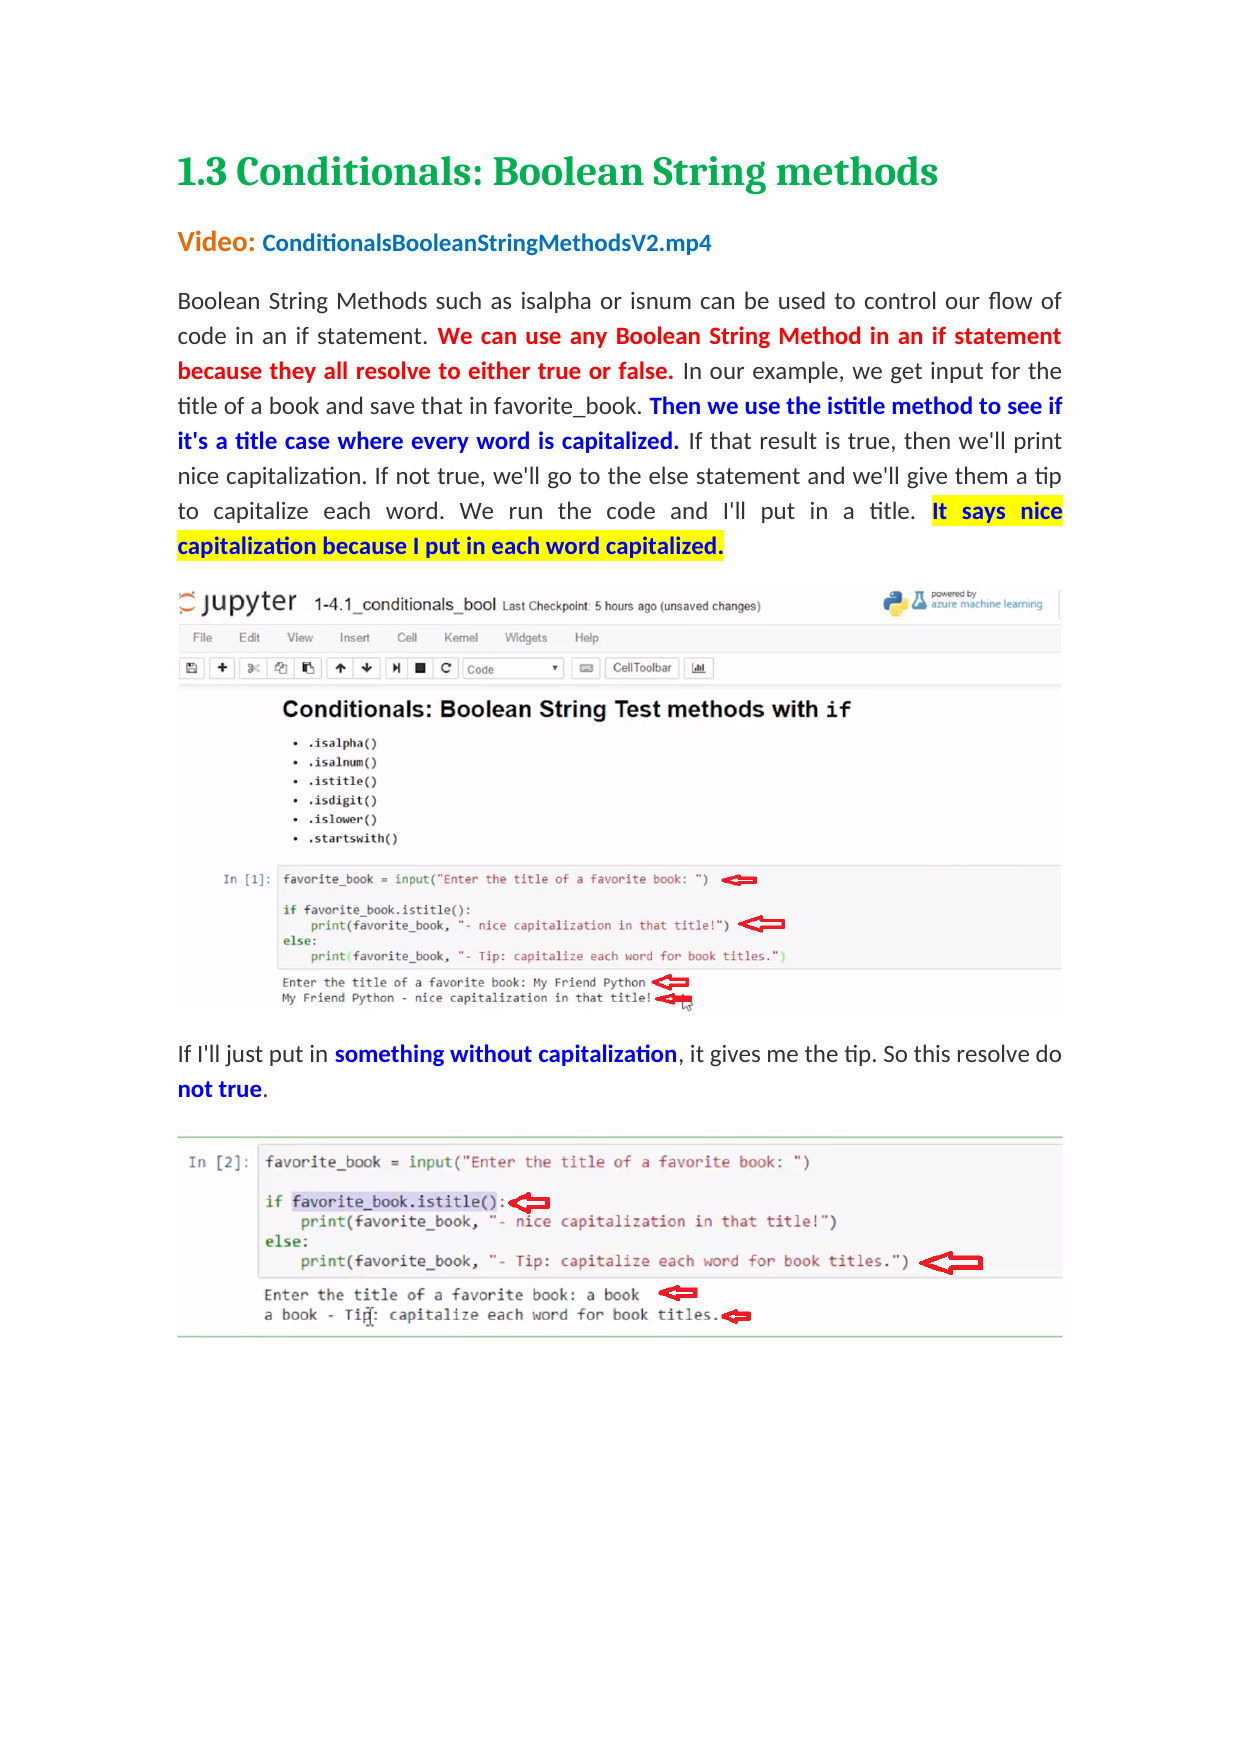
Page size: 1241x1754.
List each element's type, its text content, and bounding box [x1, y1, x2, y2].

text Boolean String Methods such as isalpha or isnum can be used to control our flow of code in an if statement. We can use any Boolean String Method in an if statement because they all resolve to either true or false. In our example, we get input for the title of a book and save that in favorite_book. Then we use the istitle method to see if it's a title case where every word is capitalized. If that result is true, then we'll print nice capitalization. If not true, we'll go to the else statement and we'll give them a tip to capitalize each word. We run the code and I'll put in a title. It says nice capitalization because I put in each word capitalized. [177, 285, 1063, 561]
picture [177, 586, 1062, 1013]
text If I'll just put in something without capitalization, it gives me the tip. So this resolve do not true. [177, 1038, 1063, 1103]
text Video: ConditionalsBooleanStringMethodsV2.mp4 [177, 223, 1063, 259]
text 1.3 Conditionals: Boolean String methods [177, 148, 1063, 196]
picture [177, 1128, 1063, 1344]
